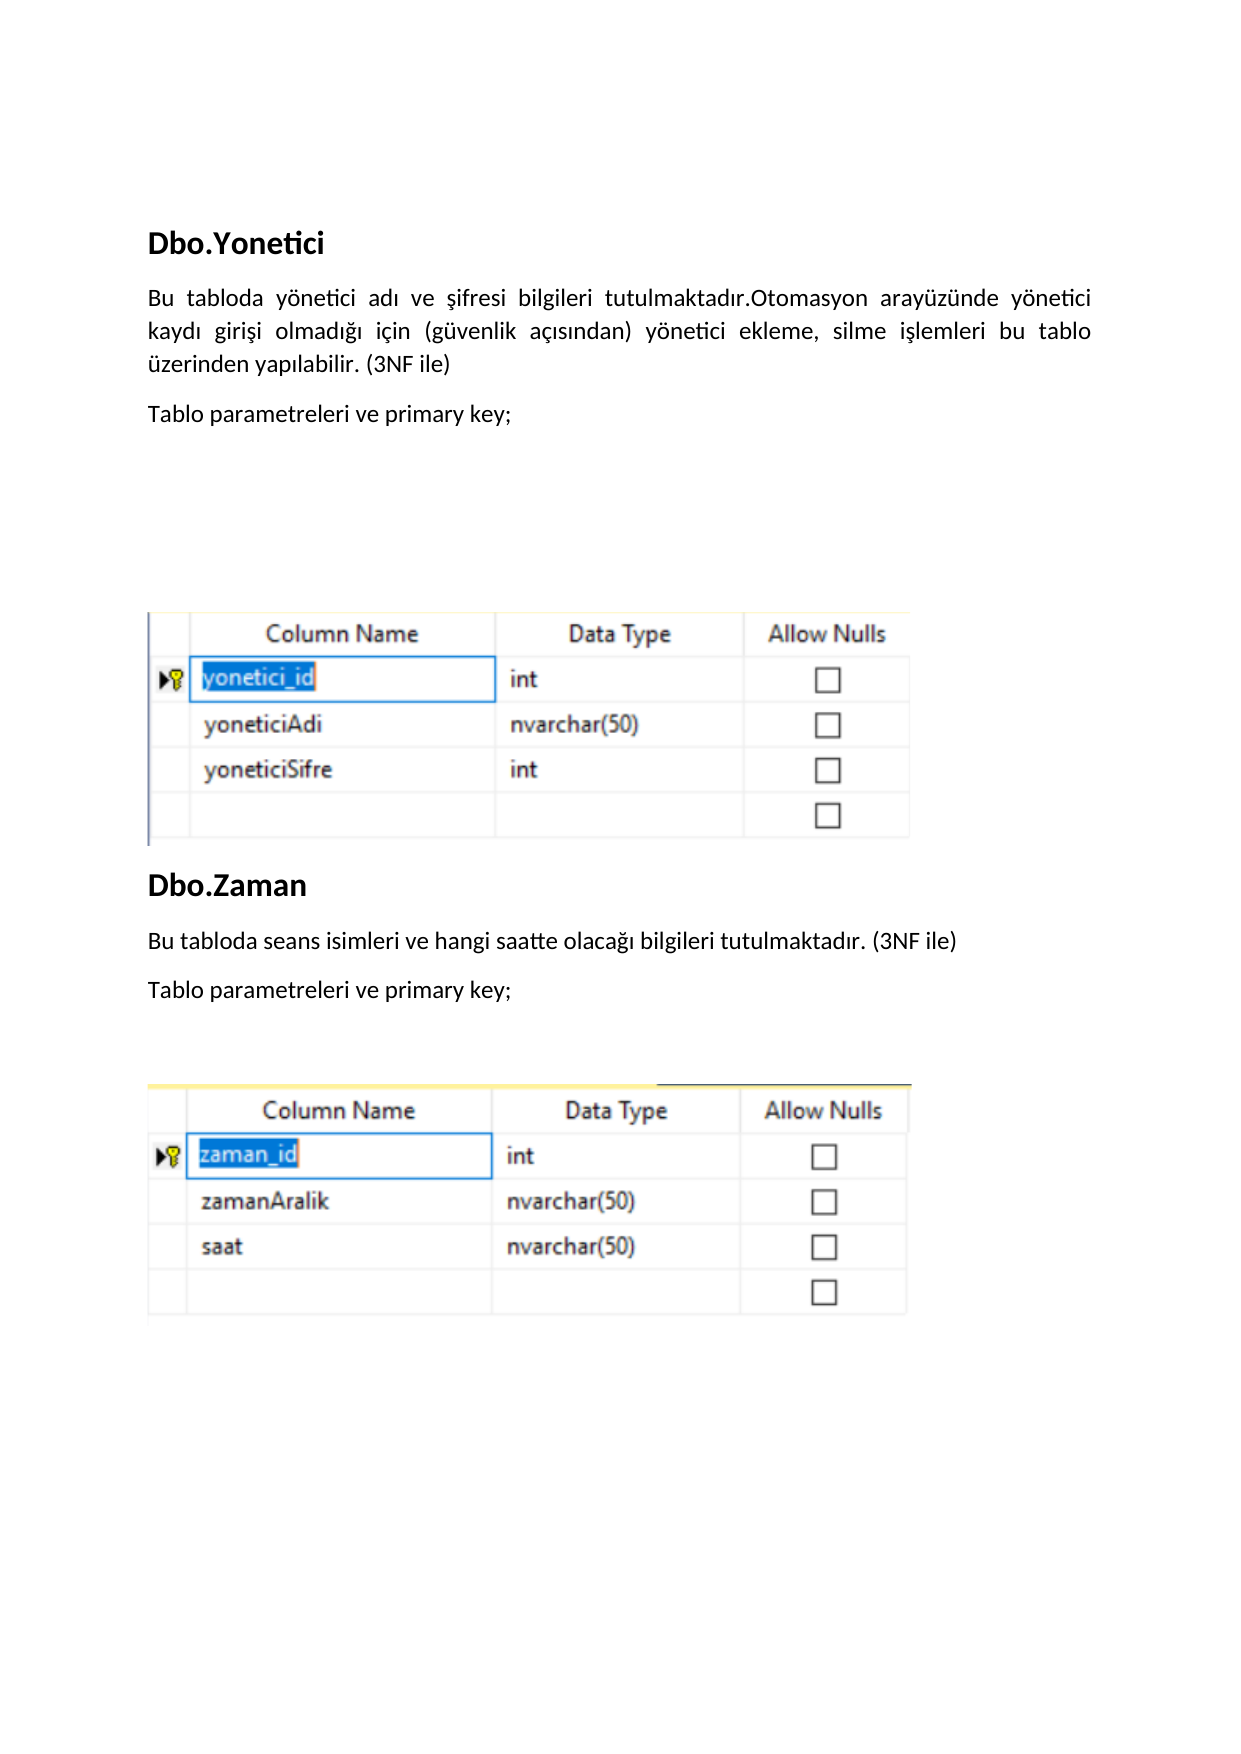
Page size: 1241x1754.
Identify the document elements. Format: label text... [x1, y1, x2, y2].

text Tablo parametreleri ve primary key; [148, 974, 1092, 1005]
text Dbo.Zaman [148, 864, 1092, 905]
text Bu tabloda yönetici adı ve şifresi bilgileri tutulmaktadır.Otomasyon arayüzünde yönetici kaydı girişi olmadığı için (güvenlik açısından) yönetici ekleme, silme işlemleri bu tablo üzerinden yapılabilir. (3NF ile) [148, 282, 1092, 379]
text Bu tabloda seans isimleri ve hangi saatte olacağı bilgileri tutulmaktadır. (3NF ile) [148, 925, 1092, 955]
text Dbo.Yonetici [148, 222, 1092, 262]
picture [147, 1084, 912, 1326]
text Tablo parametreleri ve primary key; [148, 398, 1092, 428]
picture [147, 612, 911, 846]
